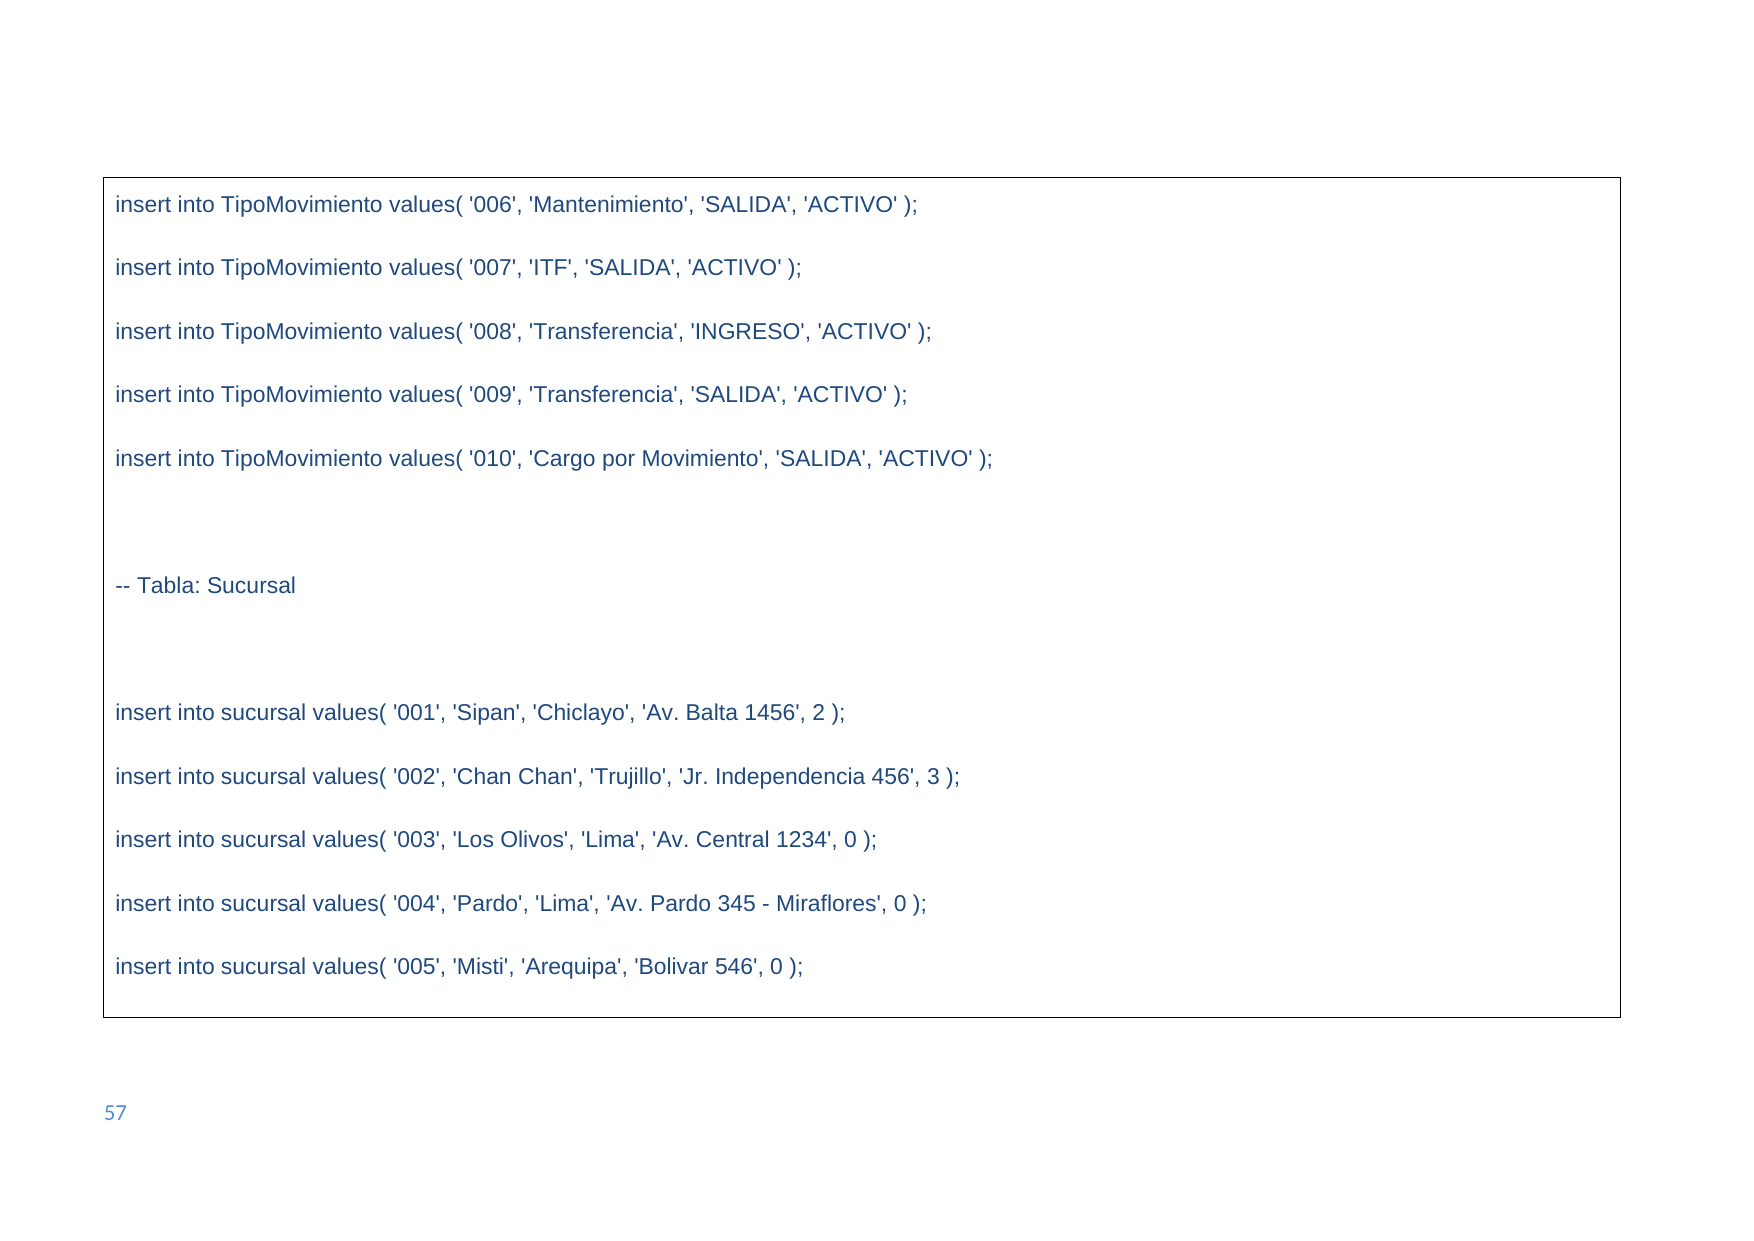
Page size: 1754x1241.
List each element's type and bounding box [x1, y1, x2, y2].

table_header [104, 178, 1620, 1017]
